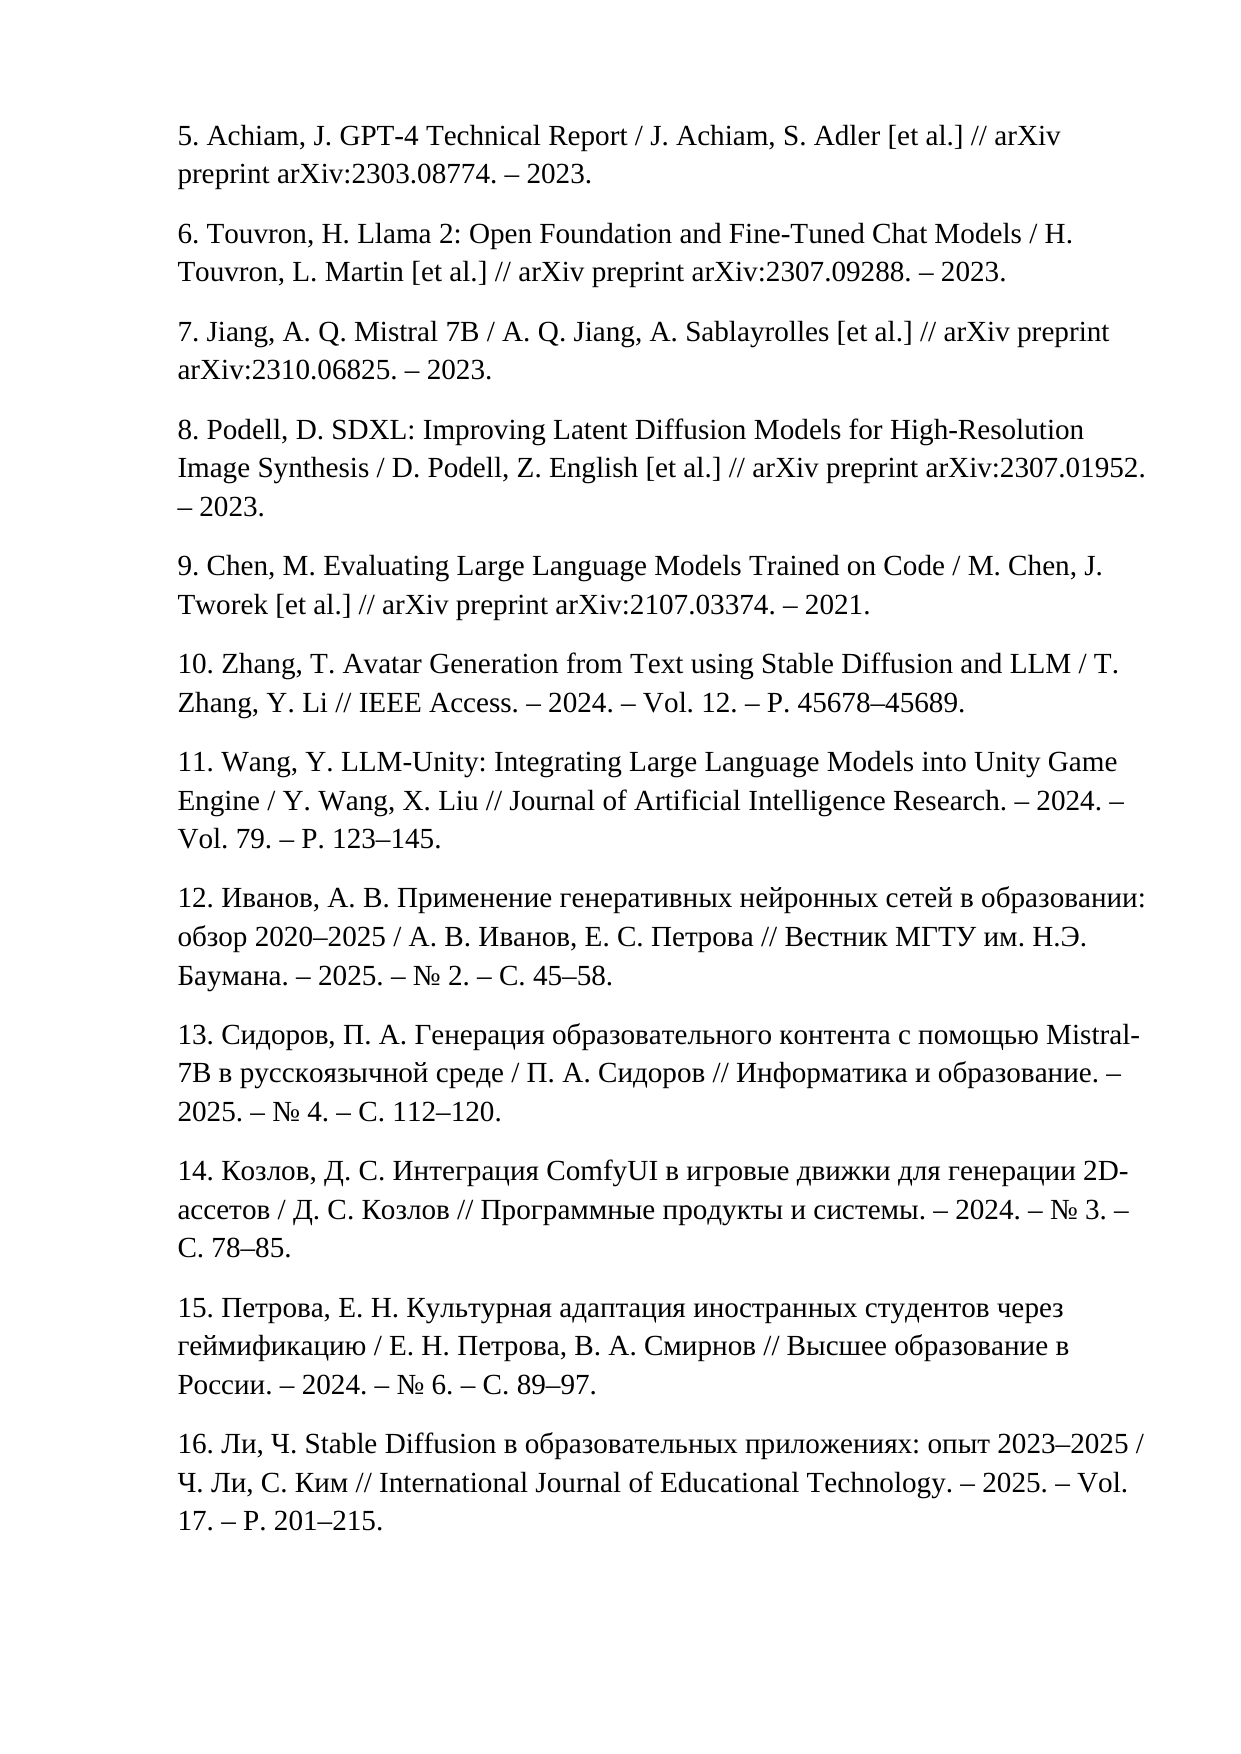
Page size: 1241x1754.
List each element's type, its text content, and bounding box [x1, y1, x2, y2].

text 7. Jiang, A. Q. Mistral 7B / A. Q. Jiang, A. Sablayrolles [et al.] // arXiv preprint arXiv:2310.06825. – 2023. [177, 314, 1152, 386]
list Podell, D. SDXL: Improving Latent Diffusion Models for High-Resolution Image Synthesis / D. Podell, Z. English [et al.] // arXiv preprint arXiv:2307.01952. – 2023. [177, 412, 1152, 522]
text 5. Achiam, J. GPT-4 Technical Report / J. Achiam, S. Adler [et al.] // arXiv preprint arXiv:2303.08774. – 2023. [177, 118, 1152, 190]
list Сидоров, П. А. Генерация образовательного контента с помощью Mistral-7B в русскоязычной среде / П. А. Сидоров // Информатика и образование. – 2025. – № 4. – С. 112–120. [177, 1017, 1152, 1128]
list Козлов, Д. С. Интеграция ComfyUI в игровые движки для генерации 2D-ассетов / Д. С. Козлов // Программные продукты и системы. – 2024. – № 3. – С. 78–85. [177, 1153, 1152, 1264]
list Иванов, А. В. Применение генеративных нейронных сетей в образовании: обзор 2020–2025 / А. В. Иванов, Е. С. Петрова // Вестник МГТУ им. Н.Э. Баумана. – 2025. – № 2. – С. 45–58. [177, 881, 1152, 991]
list Wang, Y. LLM-Unity: Integrating Large Language Models into Unity Game Engine / Y. Wang, X. Liu // Journal of Artificial Intelligence Research. – 2024. – Vol. 79. – P. 123–145. [177, 744, 1152, 855]
list Chen, M. Evaluating Large Language Models Trained on Code / M. Chen, J. Tworek [et al.] // arXiv preprint arXiv:2107.03374. – 2021. [177, 548, 1152, 620]
list Ли, Ч. Stable Diffusion в образовательных приложениях: опыт 2023–2025 / Ч. Ли, С. Ким // International Journal of Educational Technology. – 2025. – Vol. 17. – P. 201–215. [177, 1426, 1152, 1537]
list Zhang, T. Avatar Generation from Text using Stable Diffusion and LLM / T. Zhang, Y. Li // IEEE Access. – 2024. – Vol. 12. – P. 45678–45689. [177, 646, 1152, 718]
list Петрова, Е. Н. Культурная адаптация иностранных студентов через геймификацию / Е. Н. Петрова, В. А. Смирнов // Высшее образование в России. – 2024. – № 6. – С. 89–97. [177, 1290, 1152, 1401]
text 6. Touvron, H. Llama 2: Open Foundation and Fine-Tuned Chat Models / H. Touvron, L. Martin [et al.] // arXiv preprint arXiv:2307.09288. – 2023. [177, 216, 1152, 288]
